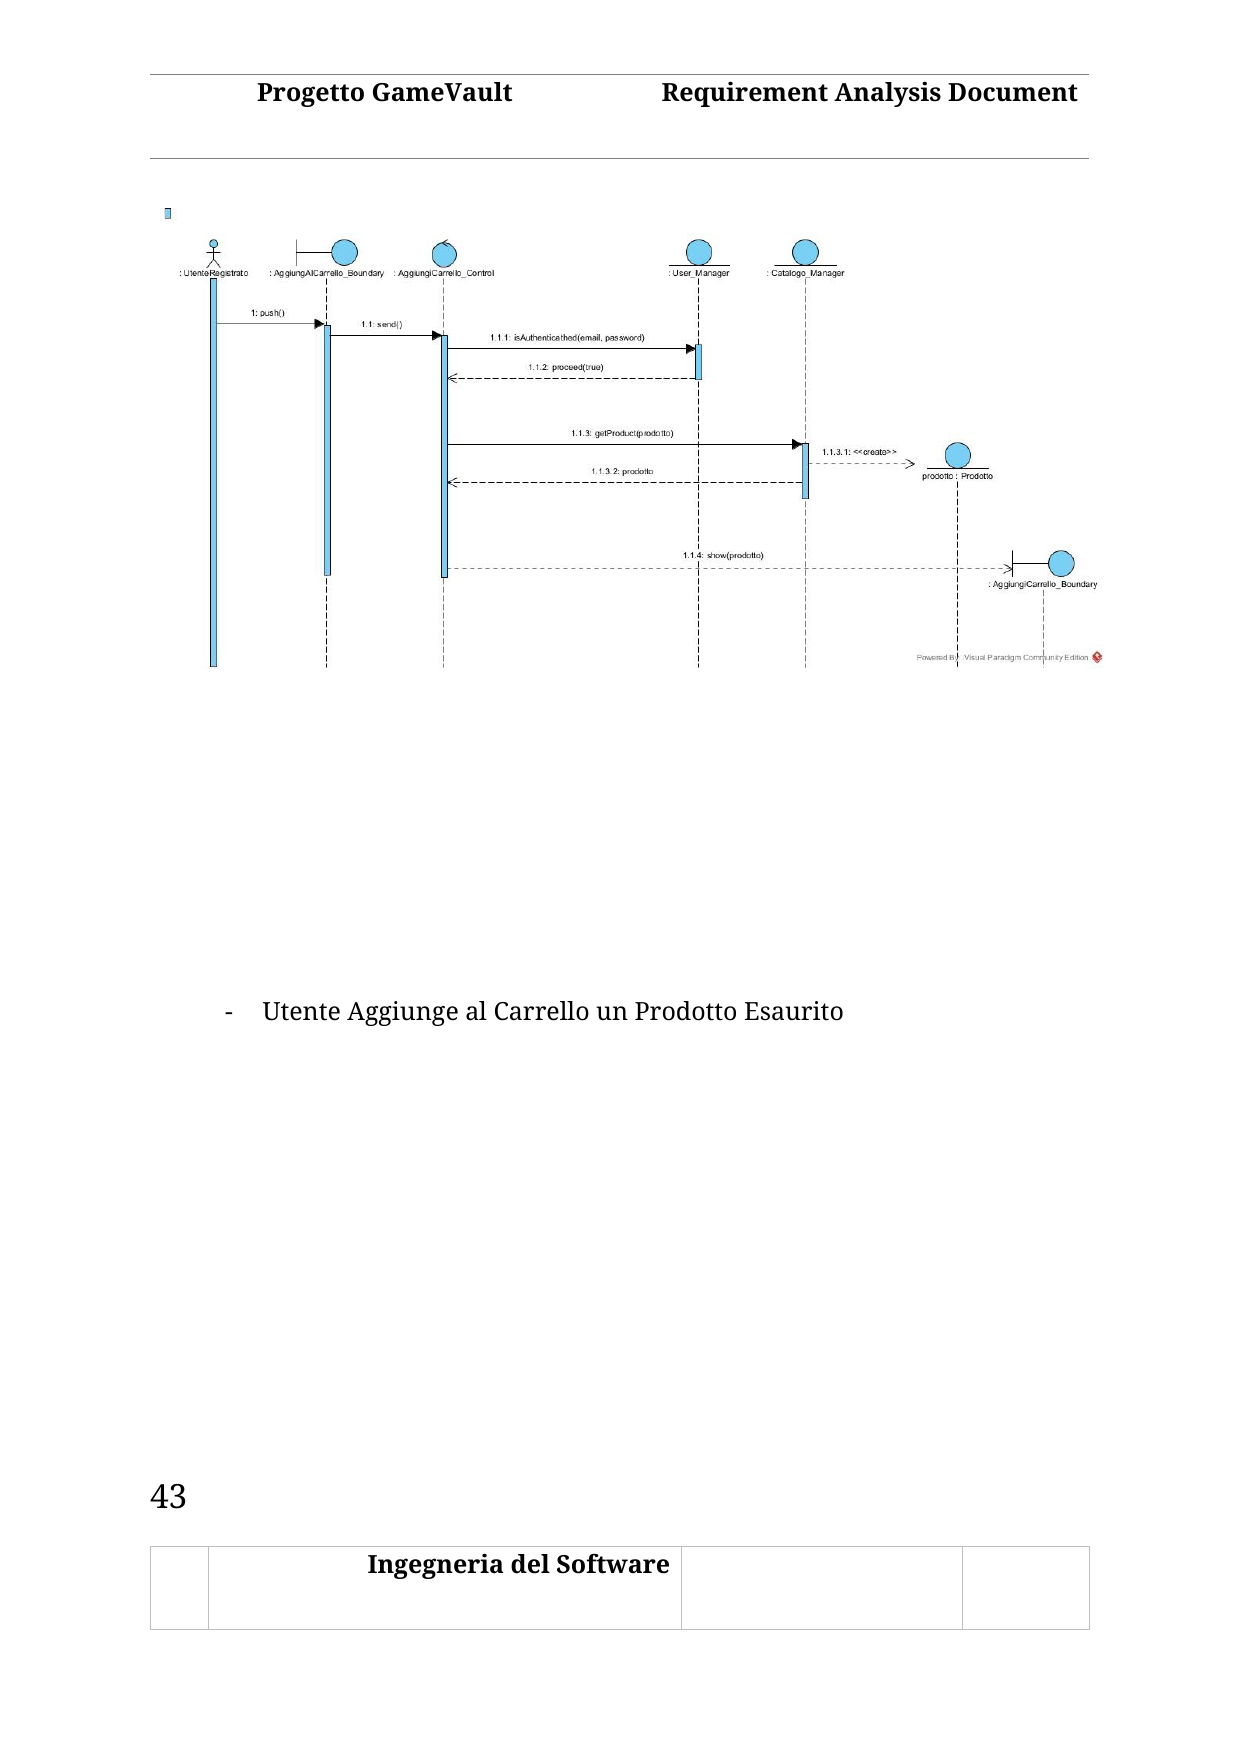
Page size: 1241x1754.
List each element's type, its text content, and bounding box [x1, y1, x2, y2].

list Utente Aggiunge al Carrello un Prodotto Esaurito [225, 994, 1090, 1028]
picture [164, 208, 1105, 670]
